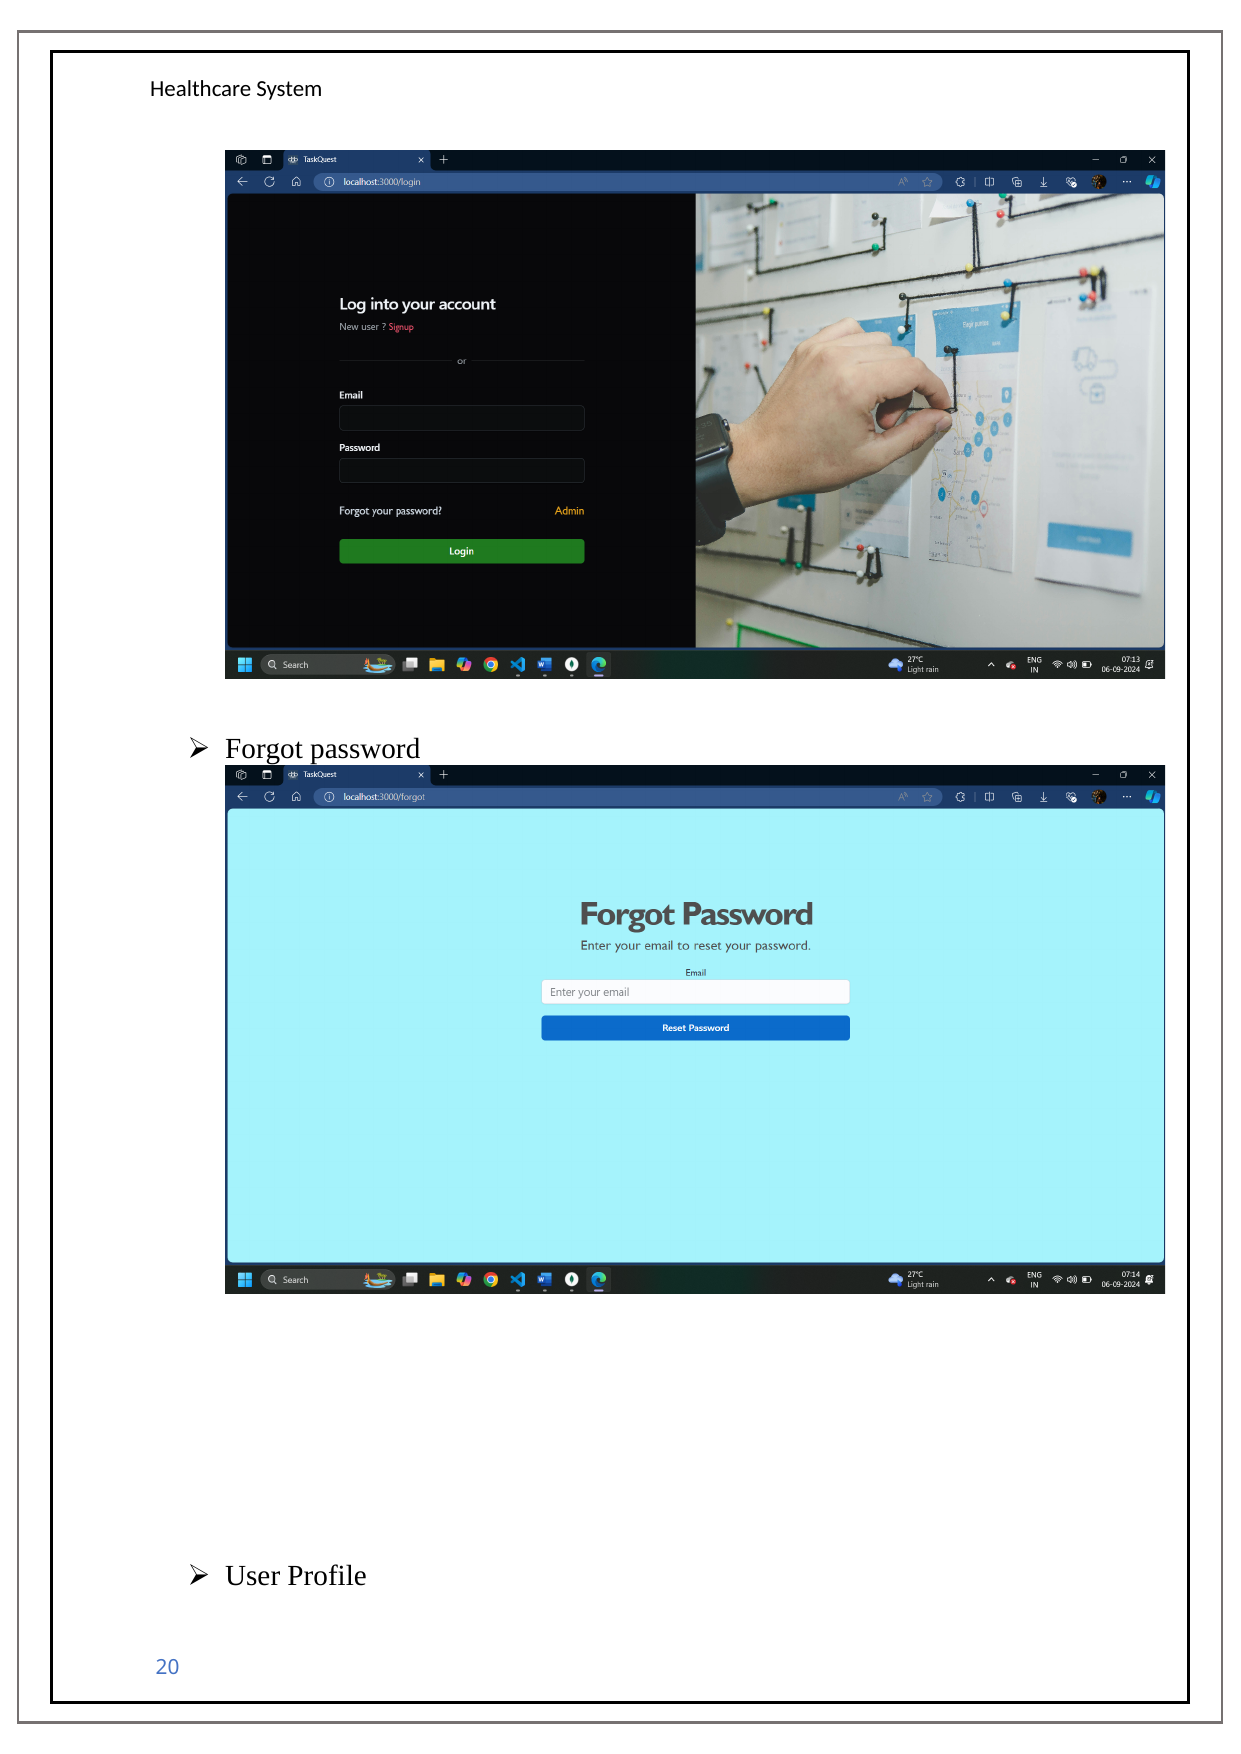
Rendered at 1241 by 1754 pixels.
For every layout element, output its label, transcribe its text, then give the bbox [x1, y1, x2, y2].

list Forgot password [187, 731, 1090, 765]
list User Profile [187, 1558, 1090, 1591]
picture [225, 150, 1166, 679]
picture [225, 765, 1166, 1294]
